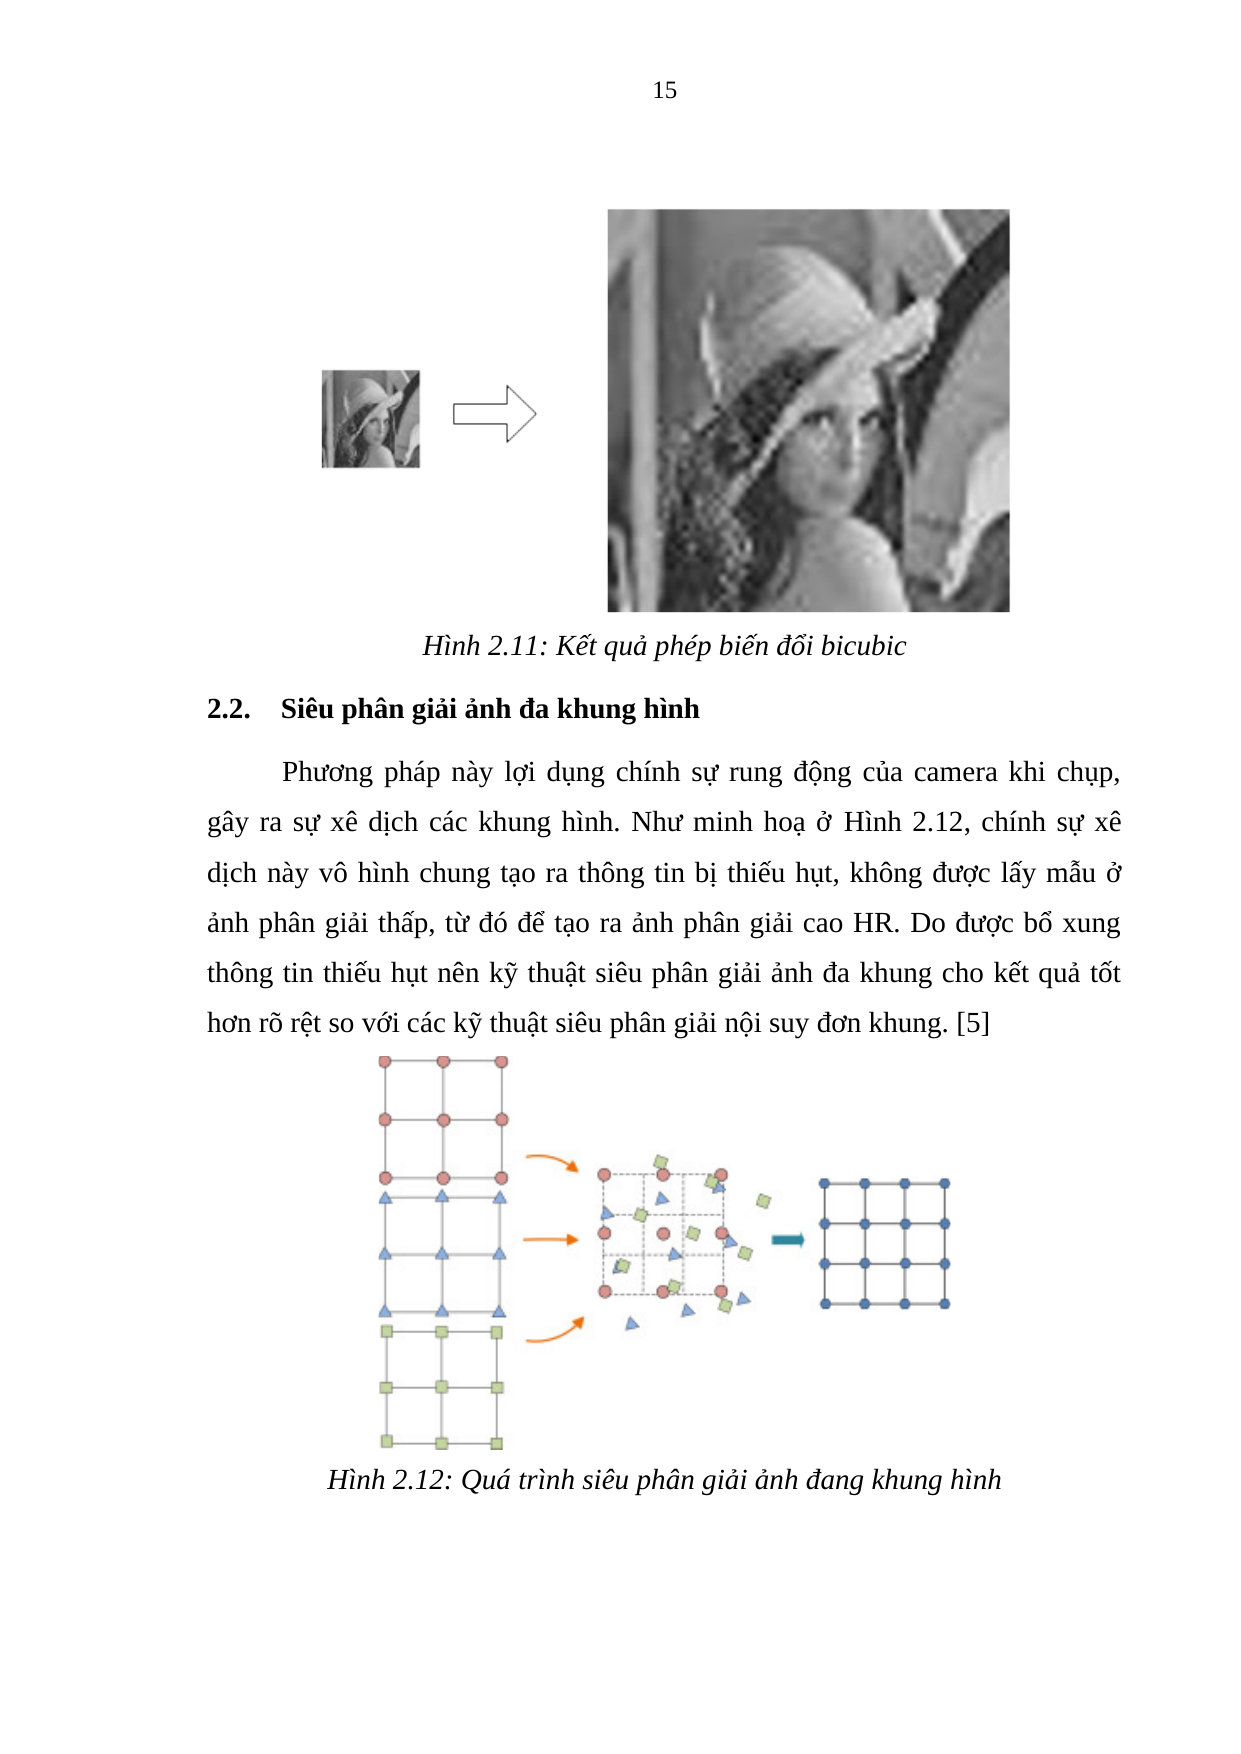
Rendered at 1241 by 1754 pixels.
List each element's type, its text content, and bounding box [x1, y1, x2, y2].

text Hình .8: Kết quả phép biến đổi bicubic [207, 628, 1122, 662]
text Phương pháp này lợi dụng chính sự rung động của camera khi chụp, gây ra sự xê dịch các khung hình. Như minh hoạ ở Hình 2.9, chính sự xê dịch này vô hình chung tạo ra thông tin bị thiếu hụt, không được lấy mẫu ở ảnh phân giải thấp, từ đó để tạo ra ảnh phân giải cao HR. Do được bổ xung thông tin thiếu hụt nên kỹ thuật siêu phân giải ảnh đa khung cho kết quả tốt hơn rõ rệt so với các kỹ thuật siêu phân giải nội suy đơn khung. [207, 754, 1122, 1039]
text Hình .9: Quá trình siêu phân giải ảnh đang khung hình [207, 1462, 1122, 1496]
picture [378, 1056, 951, 1450]
subtitle Siêu phân giải ảnh đa khung hình [207, 691, 1122, 725]
